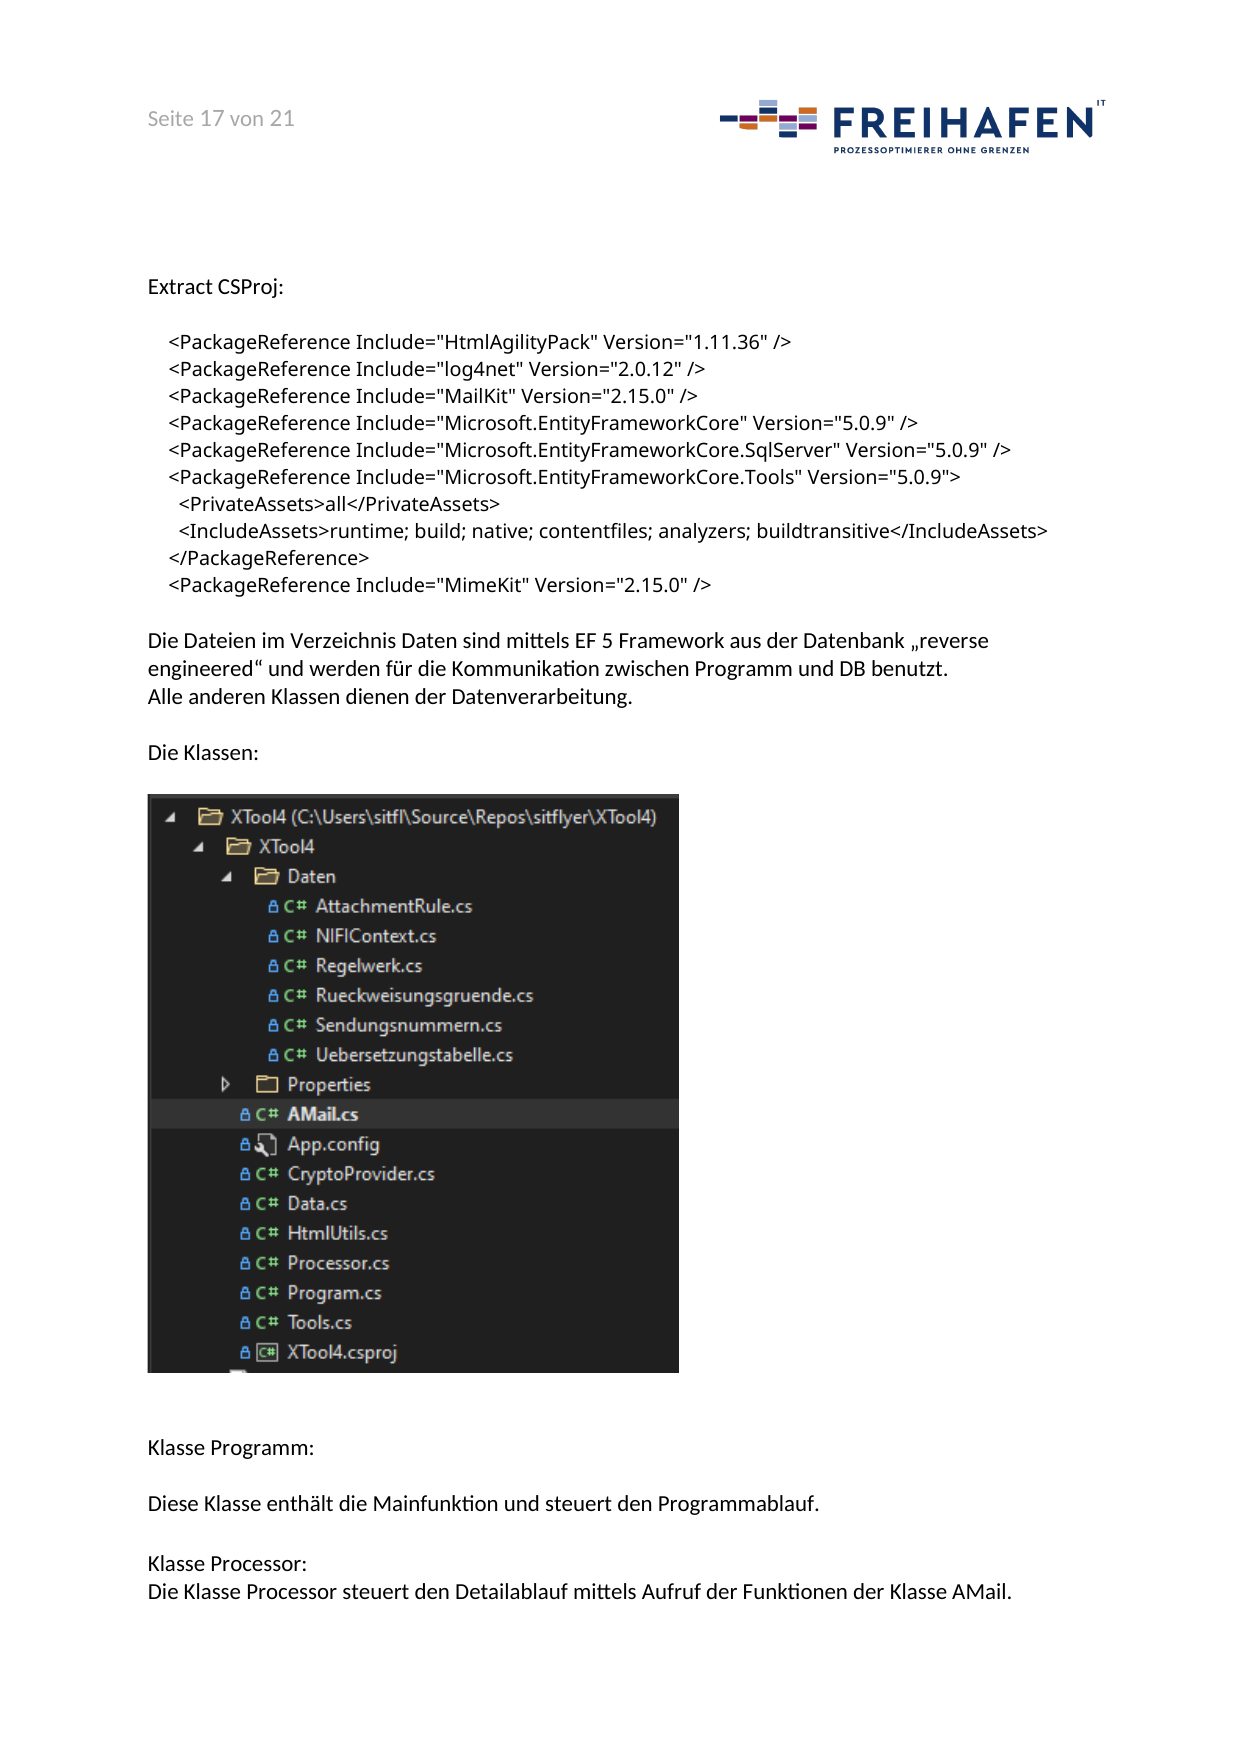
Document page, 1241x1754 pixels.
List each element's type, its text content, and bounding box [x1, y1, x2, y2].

text Alle anderen Klassen dienen der Datenverarbeitung. [148, 682, 1107, 710]
text Die Klassen: [148, 738, 1107, 766]
text <PackageReference Include="MailKit" Version="2.15.0" /> [148, 382, 1107, 409]
text Diese Klasse enthält die Mainfunktion und steuert den Programmablauf. [148, 1489, 1107, 1517]
picture [147, 794, 679, 1373]
subtitle Klasse Programm: [148, 1433, 1107, 1461]
text <PackageReference Include="Microsoft.EntityFrameworkCore.Tools" Version="5.0.9"> [148, 463, 1107, 490]
subtitle Klasse Processor: [148, 1549, 1107, 1577]
text <PackageReference Include="HtmlAgilityPack" Version="1.11.36" /> [148, 328, 1107, 356]
picture [711, 94, 1112, 154]
text Die Klasse Processor steuert den Detailablauf mittels Aufruf der Funktionen der Klasse AMail. [148, 1577, 1107, 1605]
text </PackageReference> [148, 544, 1107, 571]
text Die Dateien im Verzeichnis Daten sind mittels EF 5 Framework aus der Datenbank „reverse engineered“ und werden für die Kommunikation zwischen Programm und DB benutzt. [148, 626, 1107, 682]
text <PackageReference Include="log4net" Version="2.0.12" /> [148, 356, 1107, 382]
text <IncludeAssets>runtime; build; native; contentfiles; analyzers; buildtransitive</IncludeAssets> [148, 517, 1107, 544]
text <PackageReference Include="MimeKit" Version="2.15.0" /> [148, 571, 1107, 598]
text Extract CSProj: [148, 272, 1107, 301]
text <PrivateAssets>all</PrivateAssets> [148, 490, 1107, 517]
text <PackageReference Include="Microsoft.EntityFrameworkCore" Version="5.0.9" /> [148, 409, 1107, 436]
text <PackageReference Include="Microsoft.EntityFrameworkCore.SqlServer" Version="5.0.9" /> [148, 436, 1107, 463]
